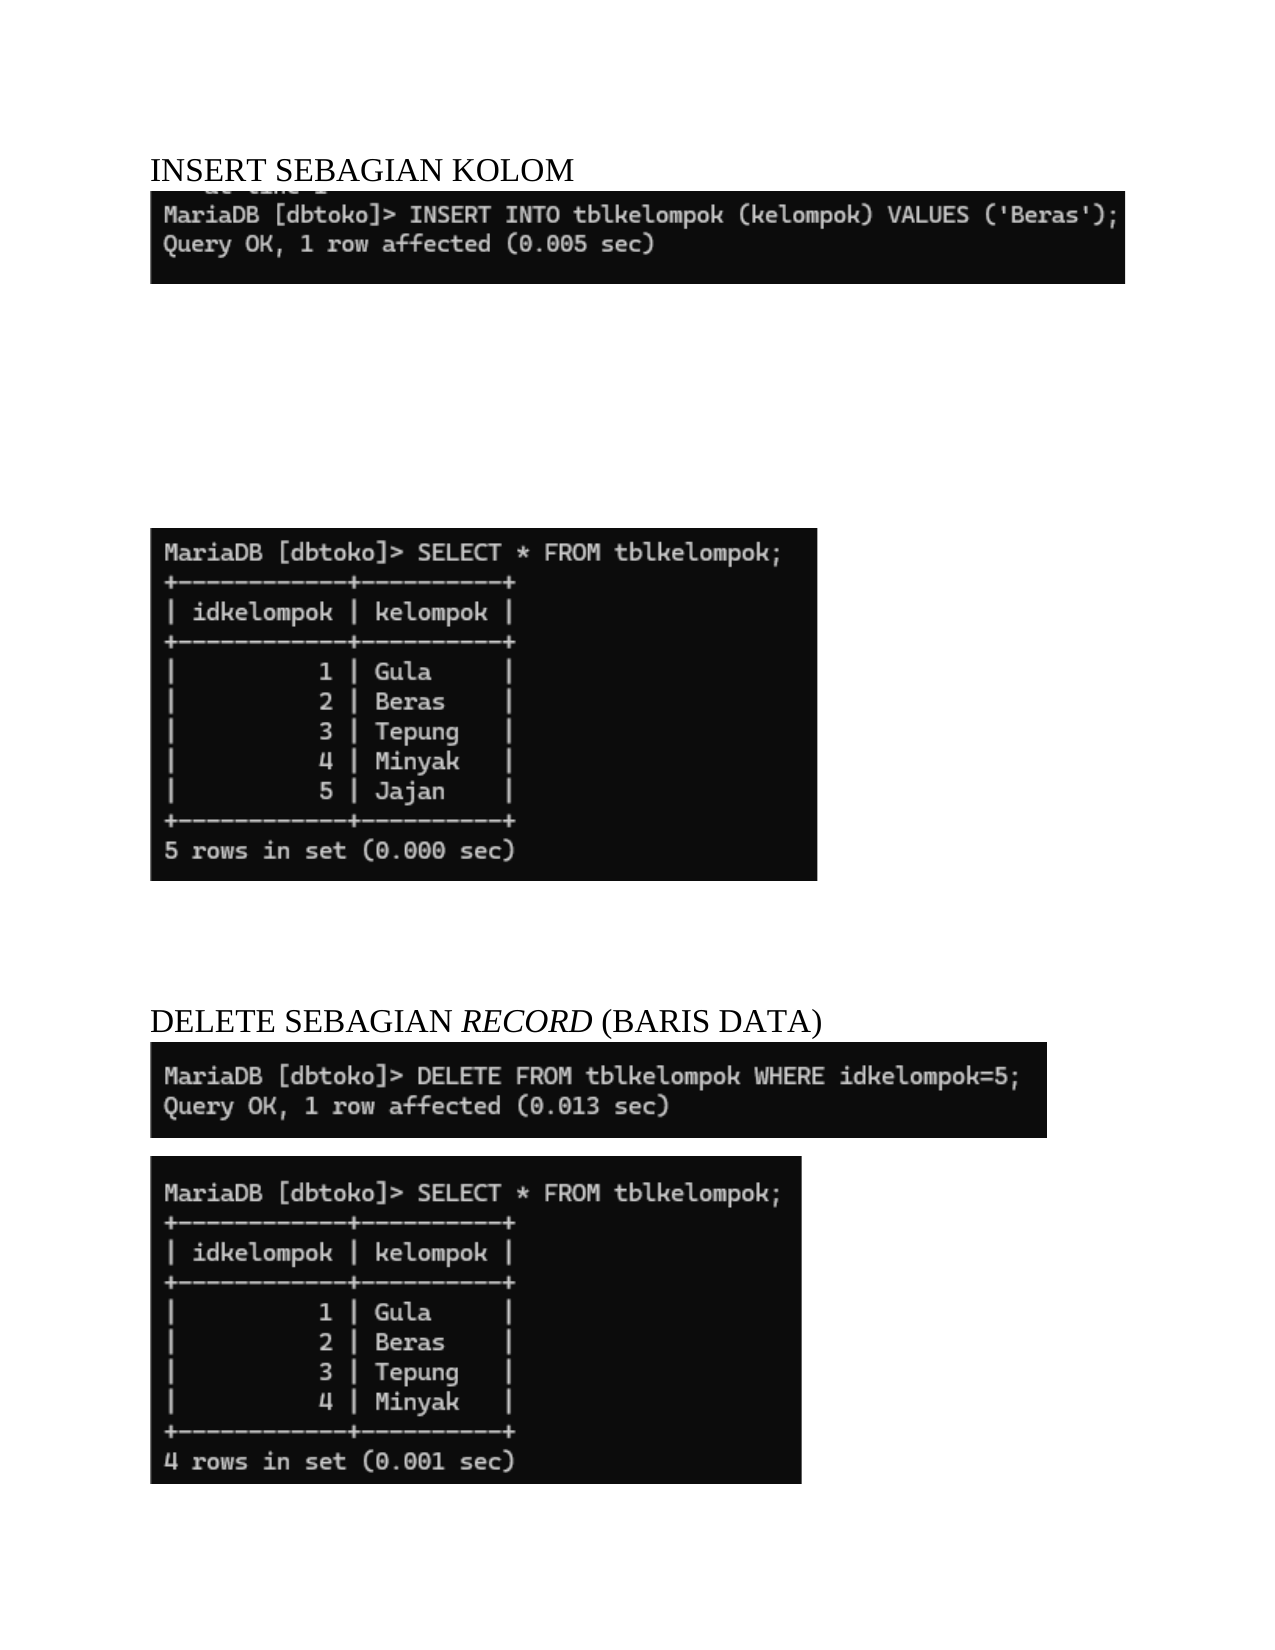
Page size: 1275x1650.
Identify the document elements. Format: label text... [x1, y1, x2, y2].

subtitle INSERT SEBAGIAN KOLOM [150, 150, 1125, 188]
picture [150, 1156, 802, 1484]
picture [150, 528, 818, 881]
picture [150, 191, 1125, 284]
picture [150, 1042, 1047, 1138]
subtitle DELETE SEBAGIAN RECORD (BARIS DATA) [150, 1001, 1125, 1039]
